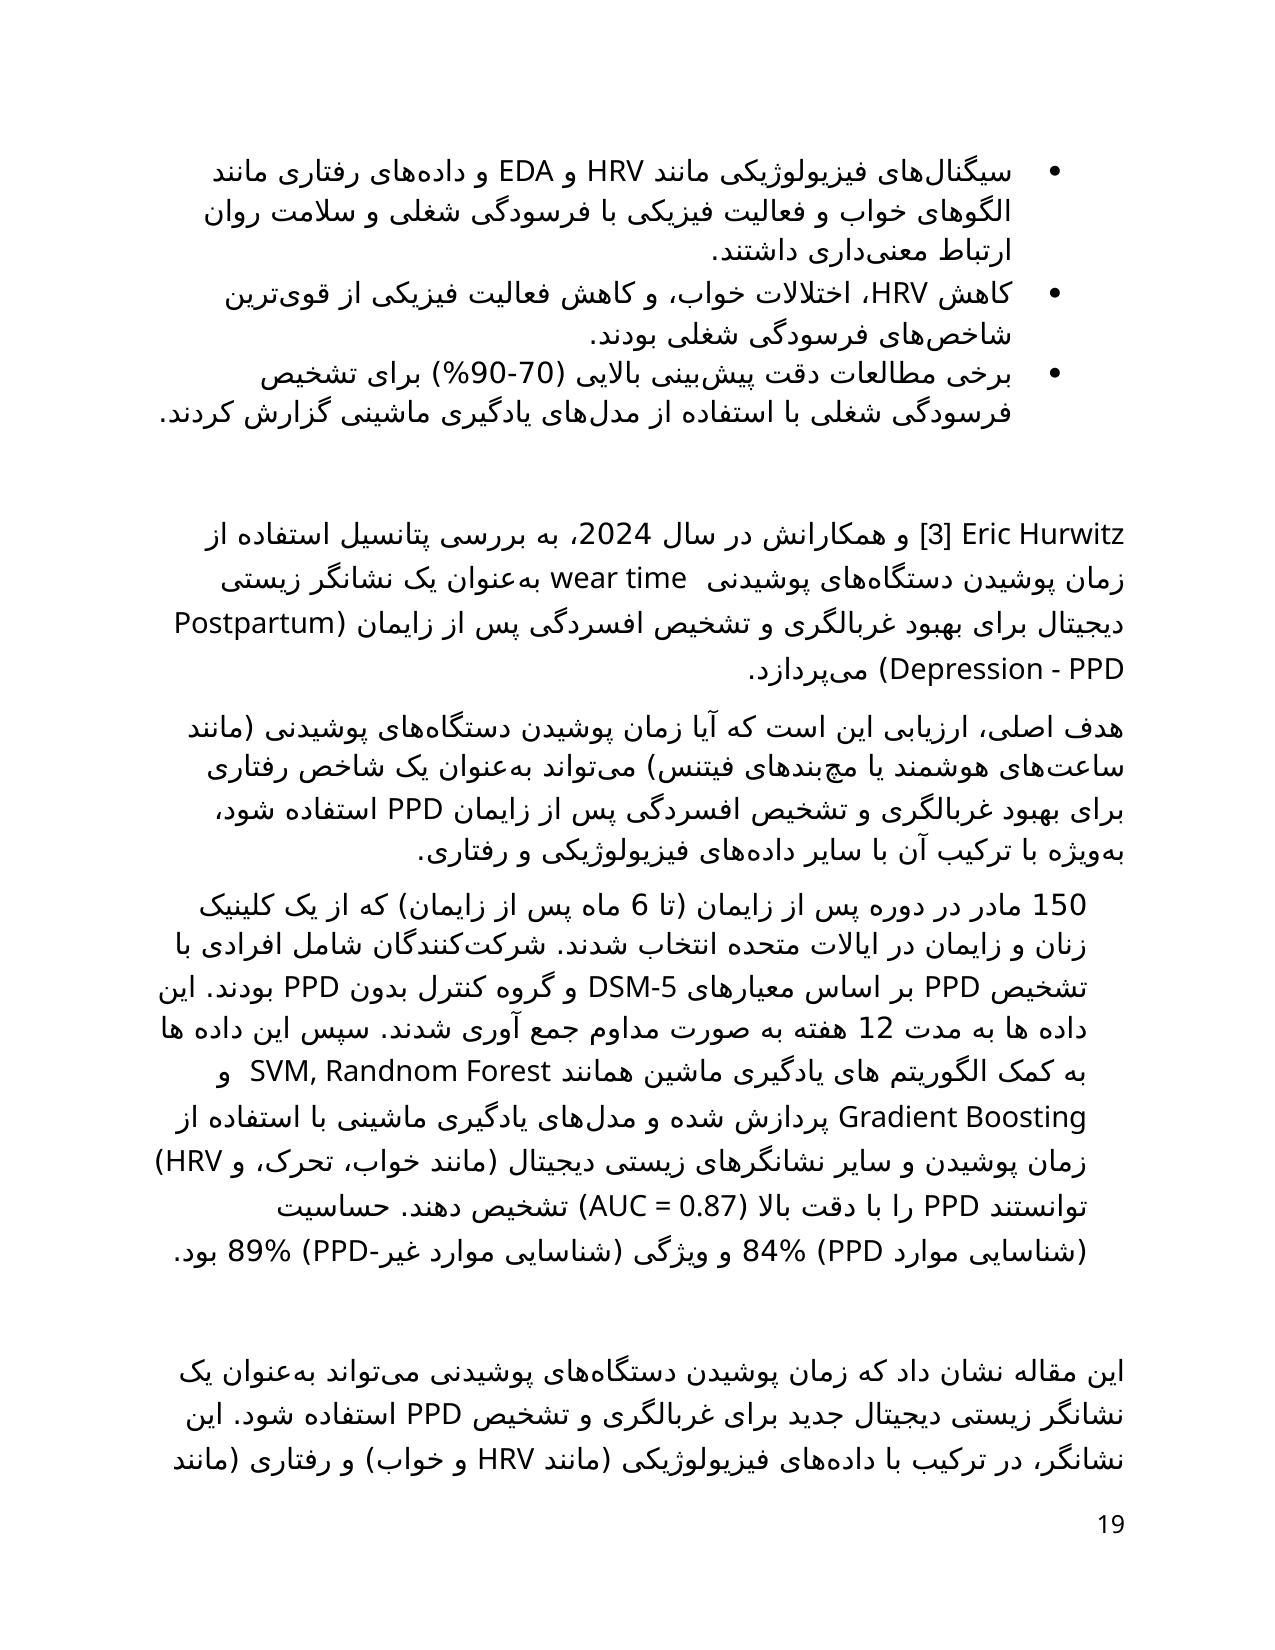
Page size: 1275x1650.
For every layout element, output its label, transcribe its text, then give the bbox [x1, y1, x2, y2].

text هدف اصلی، ارزیابی این است که آیا زمان پوشیدن دستگاه‌های پوشیدنی (مانند ساعت‌های هوشمند یا مچ‌بندهای فیتنس) می‌تواند به‌عنوان یک شاخص رفتاری برای بهبود غربالگری و تشخیص افسردگی پس از زایمان PPD استفاده شود، به‌ویژه با ترکیب آن با سایر داده‌های فیزیولوژیکی و رفتاری. [150, 710, 1125, 867]
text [150, 1354, 1125, 1478]
list سیگنال‌های فیزیولوژیکی مانند HRV و EDA و داده‌های رفتاری مانند الگوهای خواب و فعالیت فیزیکی با فرسودگی شغلی و سلامت روان ارتباط معنی‌داری داشتند. [150, 150, 1050, 268]
list برخی مطالعات دقت پیش‌بینی بالایی (70-90%) برای تشخیص فرسودگی شغلی با استفاده از مدل‌های یادگیری ماشینی گزارش کردند. [150, 356, 1050, 429]
list کاهش HRV، اختلالات خواب، و کاهش فعالیت فیزیکی از قوی‌ترین شاخص‌های فرسودگی شغلی بودند. [150, 273, 1050, 351]
text 150 مادر در دوره پس از زایمان (تا 6 ماه پس از زایمان) که از یک کلینیک زنان و زایمان در ایالات متحده انتخاب شدند. شرکت‌کنندگان شامل افرادی با تشخیص PPD بر اساس معیارهای DSM-5 و گروه کنترل بدون PPD بودند. این داده ها به مدت 12 هفته به صورت مداوم جمع آوری شدند. سپس این داده ها به کمک الگوریتم های یادگیری ماشین همانند SVM, Randnom Forest و Gradient Boosting پردازش شده و مدل‌های یادگیری ماشینی با استفاده از زمان پوشیدن و سایر نشانگرهای زیستی دیجیتال (مانند خواب، تحرک، و HRV) توانستند PPD را با دقت بالا (AUC = 0.87) تشخیص دهند. حساسیت (شناسایی موارد PPD) 84% و ویژگی (شناسایی موارد غیر-PPD) 89% بود. [150, 889, 1087, 1269]
text Eric Hurwitz و همکارانش در سال 2024، به بررسی پتانسیل استفاده از زمان پوشیدن دستگاه‌های پوشیدنی wear time به‌عنوان یک نشانگر زیستی دیجیتال برای بهبود غربالگری و تشخیص افسردگی پس از زایمان (Postpartum Depression - PPD) می‌پردازد. [150, 513, 1125, 688]
